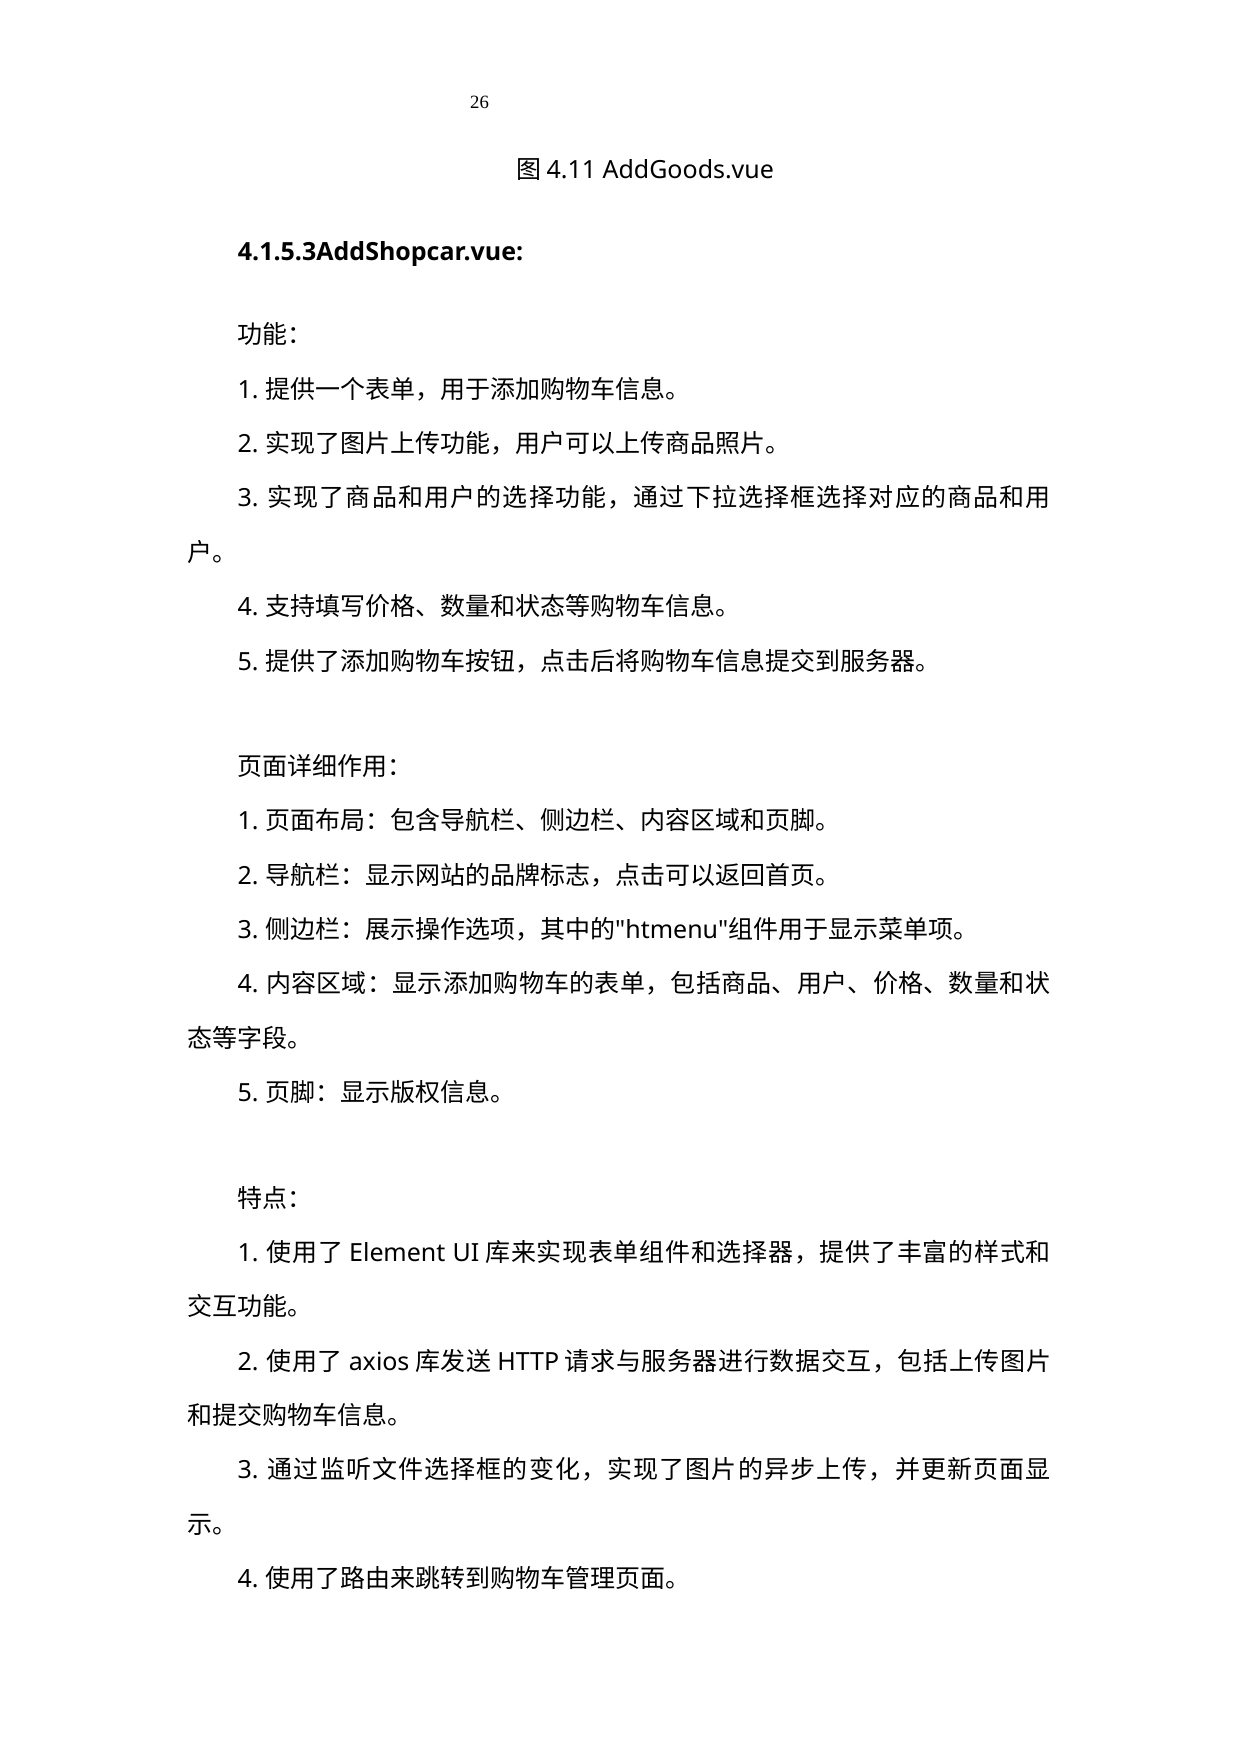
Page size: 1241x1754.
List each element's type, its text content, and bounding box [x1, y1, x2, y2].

text 5. 页脚：显示版权信息。 [187, 1073, 1053, 1109]
text 4. 使用了路由来跳转到购物车管理页面。 [187, 1559, 1053, 1595]
text 3. 通过监听文件选择框的变化，实现了图片的异步上传，并更新页面显示。 [187, 1450, 1053, 1541]
text 3. 实现了商品和用户的选择功能，通过下拉选择框选择对应的商品和用户。 [187, 478, 1053, 568]
text 4. 内容区域：显示添加购物车的表单，包括商品、用户、价格、数量和状态等字段。 [187, 964, 1053, 1054]
text 特点： [187, 1178, 1053, 1214]
text 4. 支持填写价格、数量和状态等购物车信息。 [187, 587, 1053, 623]
text 图4.11 AddGoods.vue [187, 150, 1053, 186]
text 2. 导航栏：显示网站的品牌标志，点击可以返回首页。 [187, 855, 1053, 891]
text 页面详细作用： [187, 746, 1053, 783]
text 1. 提供一个表单，用于添加购物车信息。 [187, 369, 1053, 405]
text 2. 实现了图片上传功能，用户可以上传商品照片。 [187, 423, 1053, 460]
text 3. 侧边栏：展示操作选项，其中的"htmenu"组件用于显示菜单项。 [187, 909, 1053, 946]
text 1. 页面布局：包含导航栏、侧边栏、内容区域和页脚。 [187, 801, 1053, 837]
text 2. 使用了axios库发送HTTP请求与服务器进行数据交互，包括上传图片和提交购物车信息。 [187, 1341, 1053, 1432]
text 5. 提供了添加购物车按钮，点击后将购物车信息提交到服务器。 [187, 641, 1053, 677]
text 功能： [187, 315, 1053, 351]
text 1. 使用了Element UI库来实现表单组件和选择器，提供了丰富的样式和交互功能。 [187, 1232, 1053, 1323]
subtitle 4.1.5.3AddShopcar.vue: [187, 233, 1053, 268]
